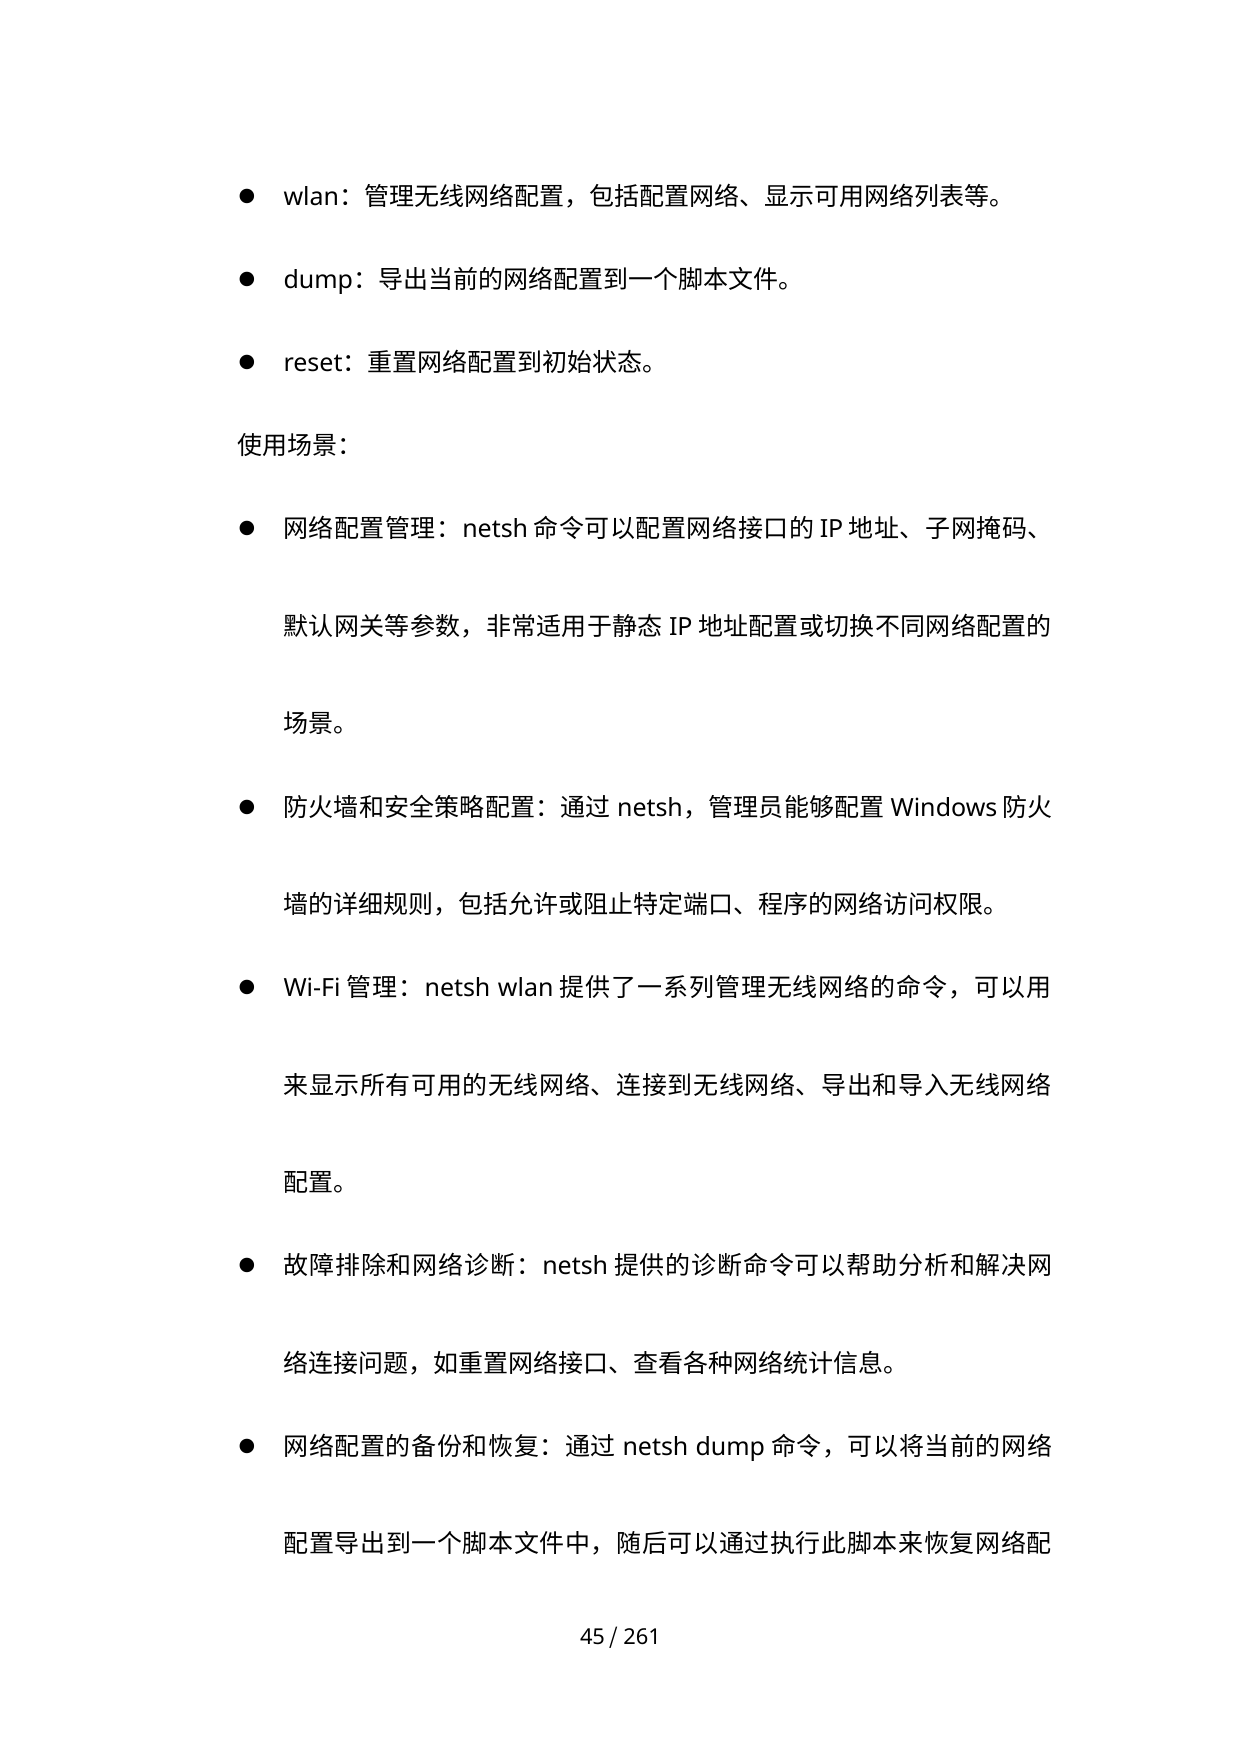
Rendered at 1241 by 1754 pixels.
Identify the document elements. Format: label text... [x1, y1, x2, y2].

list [237, 1412, 1053, 1574]
text 使用场景： [187, 411, 1053, 476]
list dump：导出当前的网络配置到一个脚本文件。 [237, 245, 1053, 310]
list 网络配置管理：netsh命令可以配置网络接口的IP地址、子网掩码、默认网关等参数，非常适用于静态IP地址配置或切换不同网络配置的场景。 [237, 494, 1053, 754]
list Wi-Fi管理：netsh wlan提供了一系列管理无线网络的命令，可以用来显示所有可用的无线网络、连接到无线网络、导出和导入无线网络配置。 [237, 953, 1053, 1213]
list 防火墙和安全策略配置：通过netsh，管理员能够配置Windows防火墙的详细规则，包括允许或阻止特定端口、程序的网络访问权限。 [237, 773, 1053, 935]
list wlan：管理无线网络配置，包括配置网络、显示可用网络列表等。 [237, 162, 1053, 227]
list 故障排除和网络诊断：netsh提供的诊断命令可以帮助分析和解决网络连接问题，如重置网络接口、查看各种网络统计信息。 [237, 1231, 1053, 1394]
list reset：重置网络配置到初始状态。 [237, 328, 1053, 393]
